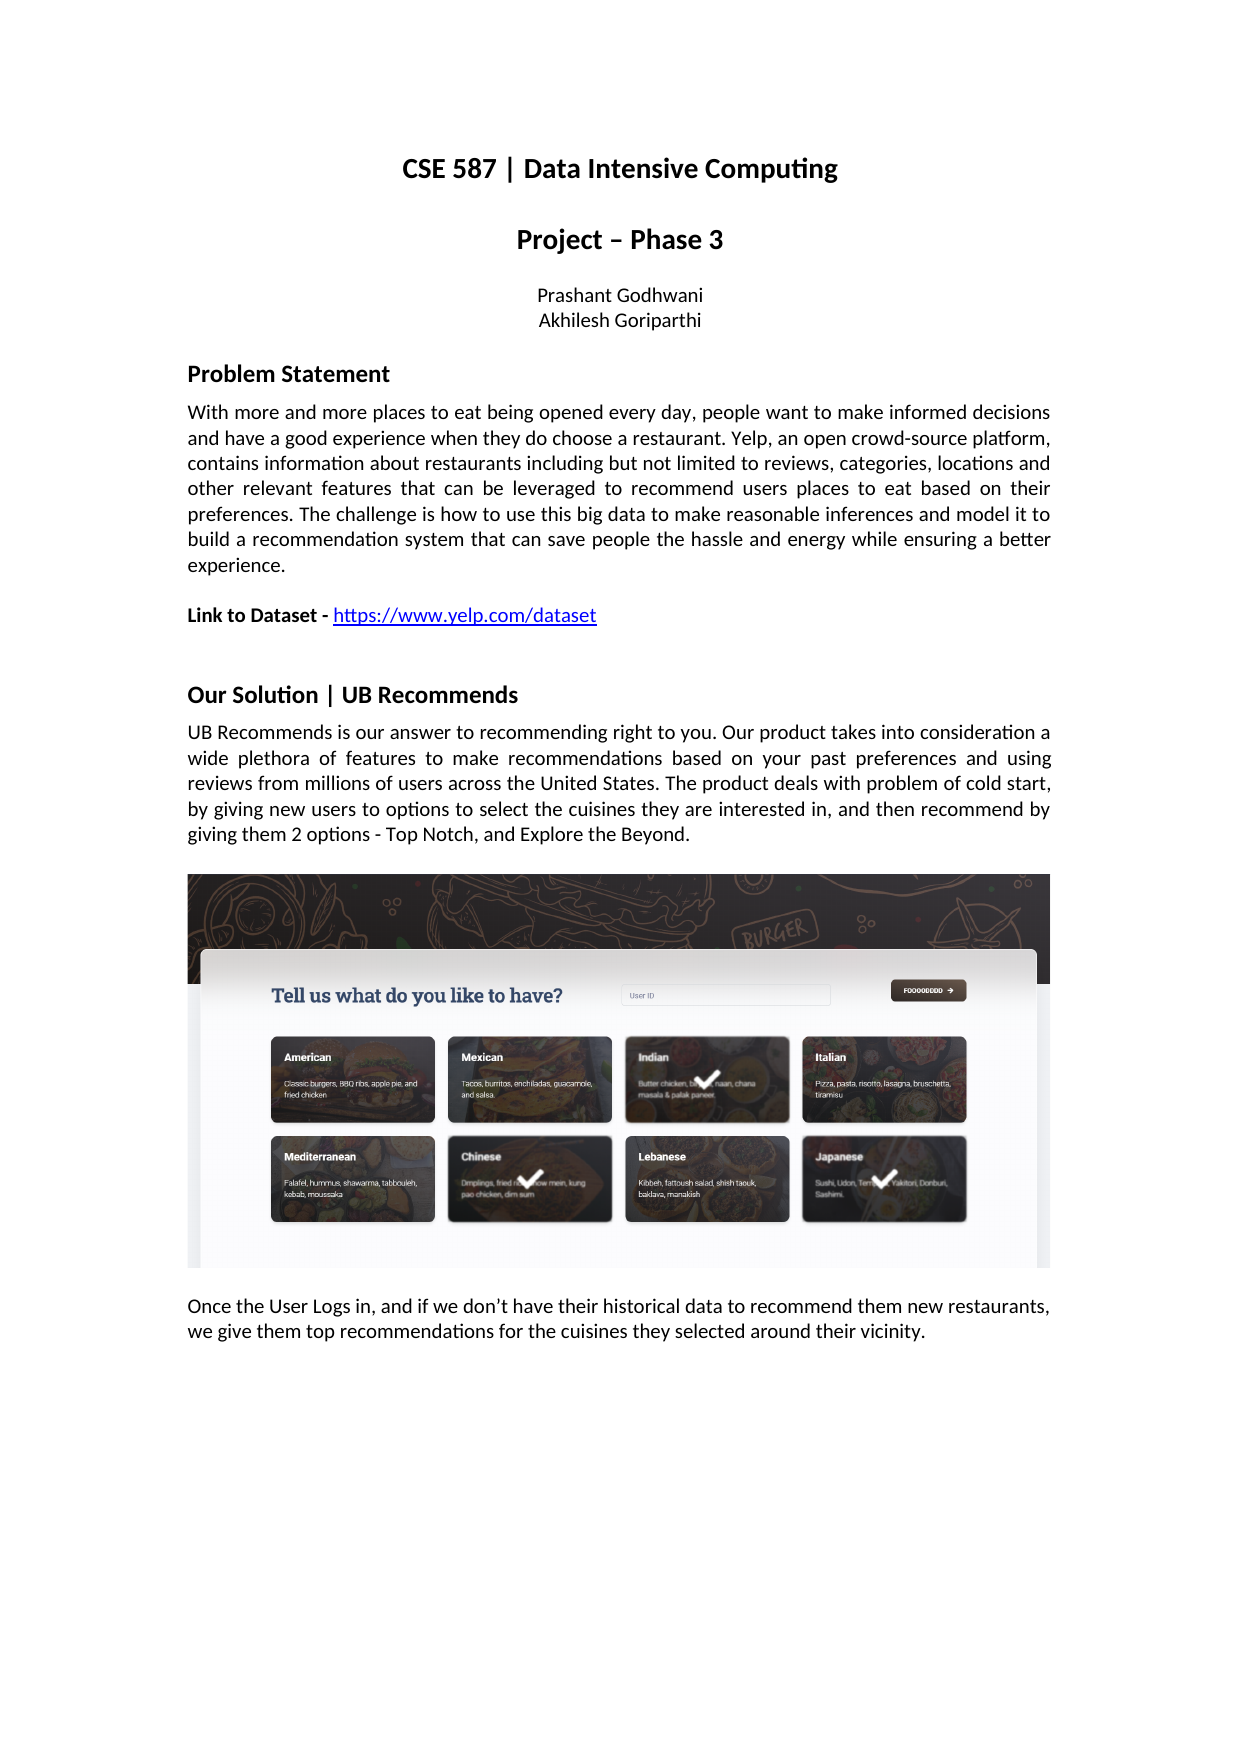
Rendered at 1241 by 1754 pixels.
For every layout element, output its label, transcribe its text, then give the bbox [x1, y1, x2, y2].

text UB Recommends is our answer to recommending right to you. Our product takes into consideration a wide plethora of features to make recommendations based on your past preferences and using reviews from millions of users across the United States. The product deals with problem of cold start, by giving new users to options to select the cuisines they are interested in, and then recommend by giving them 2 options - Top Notch, and Explore the Beyond. [187, 719, 1053, 847]
text CSE 587 | Data Intensive Computing [187, 150, 1053, 186]
text Our Solution | UB Recommends [187, 679, 1053, 709]
text Link to Dataset - https://www.yelp.com/dataset [187, 603, 1053, 628]
text Once the User Logs in, and if we don’t have their historical data to recommend them new restaurants, we give them top recommendations for the cuisines they selected around their vicinity. [187, 1293, 1053, 1344]
text Akhilesh Goriparthi [187, 308, 1053, 333]
text Project – Phase 3 [187, 221, 1053, 257]
picture [187, 874, 1050, 1268]
text Problem Statement [187, 358, 1053, 389]
text Prashant Godhwani [187, 282, 1053, 308]
text With more and more places to eat being opened every day, people want to make informed decisions and have a good experience when they do choose a restaurant. Yelp, an open crowd-source platform, contains information about restaurants including but not limited to reviews, categories, locations and other relevant features that can be leveraged to recommend users places to eat based on their preferences. The challenge is how to use this big data to make reasonable inferences and model it to build a recommendation system that can save people the hassle and energy while ensuring a better experience. [187, 399, 1053, 577]
